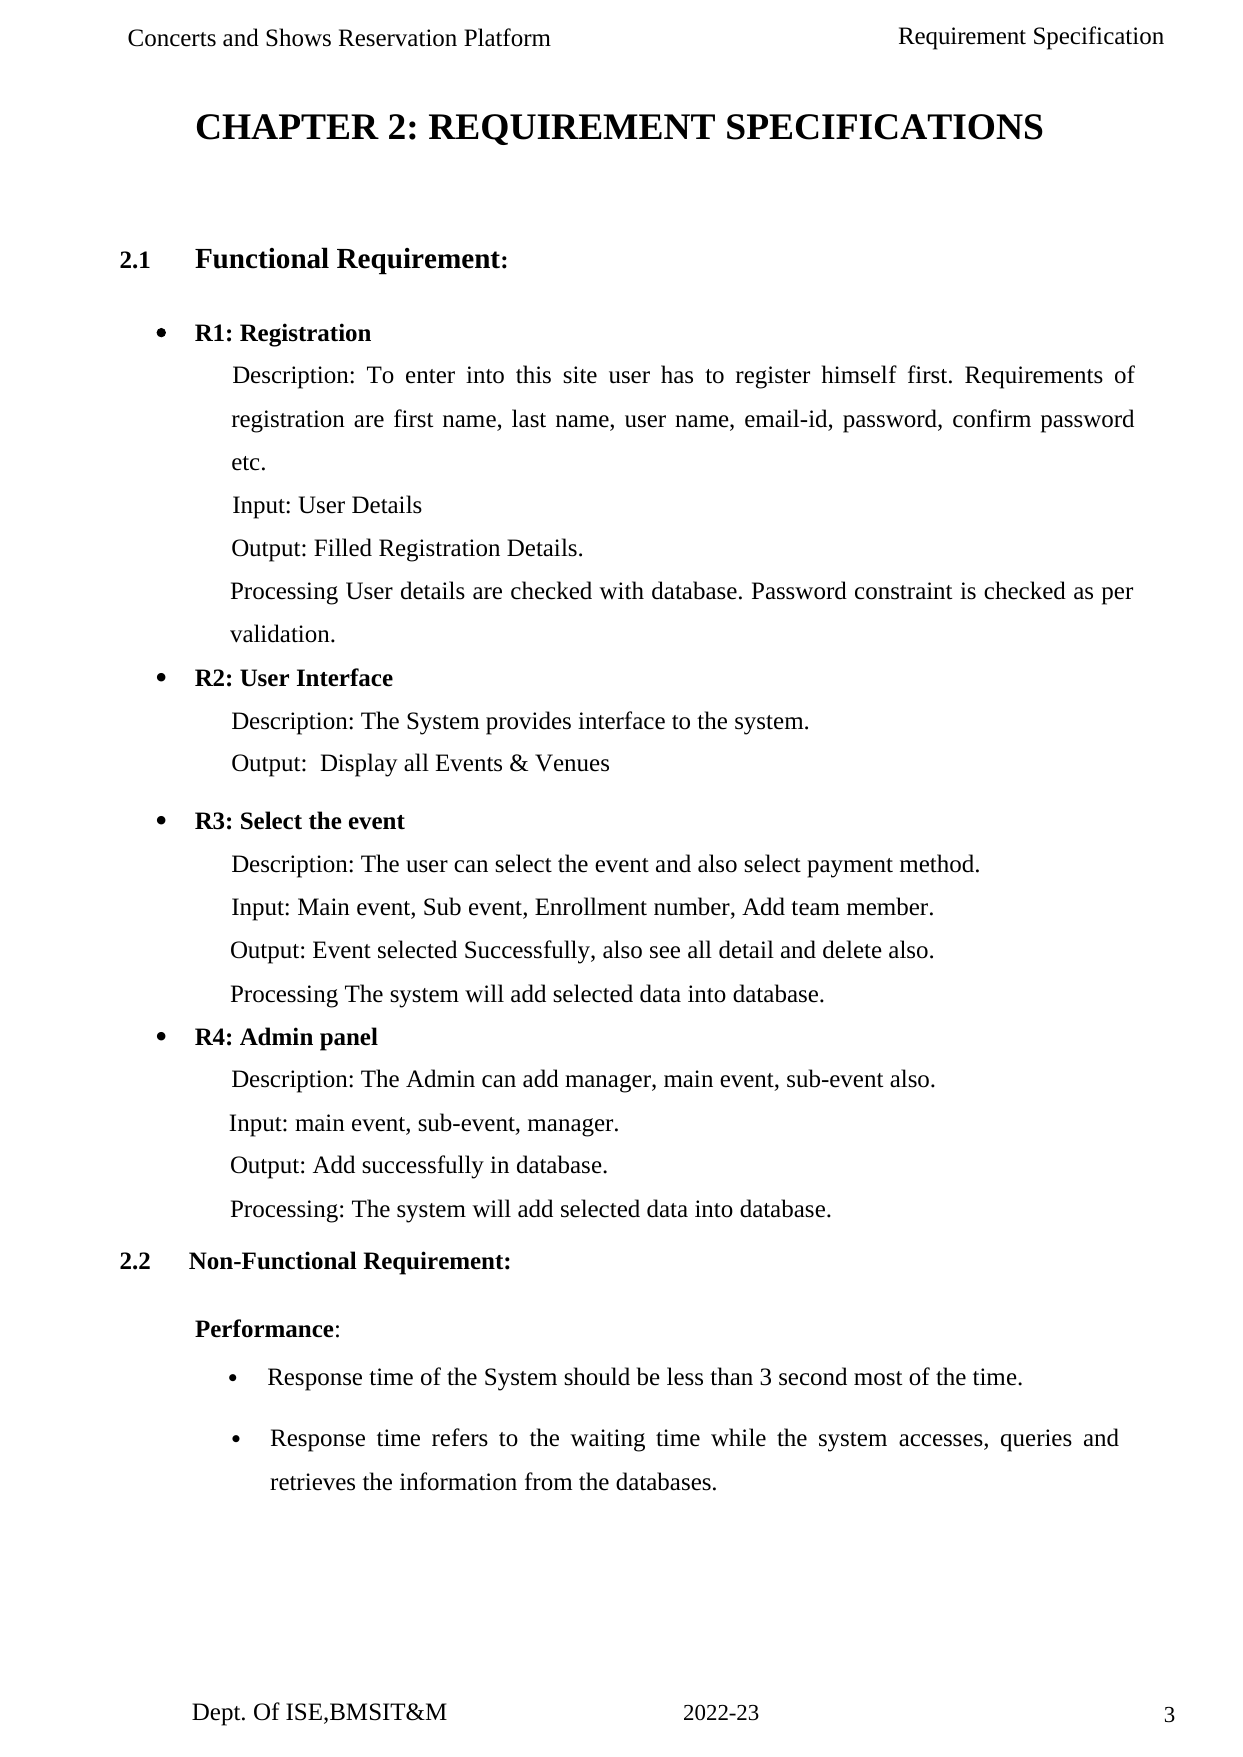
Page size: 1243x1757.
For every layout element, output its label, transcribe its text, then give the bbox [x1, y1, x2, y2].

list Response time of the System should be less than 3 second most of the time. [229, 1362, 1157, 1391]
text Output: Display all Events & Venues [231, 749, 1157, 777]
text Output: Add successfully in database. [230, 1151, 1157, 1179]
subtitle Non-Functional Requirement: [119, 1246, 1157, 1275]
subtitle R4: Admin panel [157, 1022, 1157, 1051]
list R1: Registration [157, 318, 1157, 347]
text Description: The user can select the event and also select payment method. Input: Main event, Sub event, Enrollment number, Add team member. [231, 849, 983, 921]
subtitle Functional Requirement: [119, 241, 1157, 274]
subtitle R3: Select the event [157, 806, 1157, 835]
text Processing User details are checked with database. Password constraint is checked as per validation. [230, 576, 1135, 648]
text Output: Filled Registration Details. [231, 533, 1157, 562]
list Response time refers to the waiting time while the system accesses, queries and retrieves the information from the databases. [232, 1423, 1121, 1495]
text Description: The System provides interface to the system. [231, 706, 898, 734]
text Processing: The system will add selected data into database. [230, 1194, 1157, 1223]
subtitle CHAPTER 2: REQUIREMENT SPECIFICATIONS [195, 104, 1157, 147]
text Performance: [195, 1314, 1157, 1343]
text Output: Event selected Successfully, also see all detail and delete also. Processing The system will add selected data into database. [230, 936, 937, 1007]
text Description: The Admin can add manager, main event, sub-event also. Input: main event, sub-event, manager. [229, 1064, 938, 1137]
subtitle R2: User Interface [157, 663, 1157, 692]
text Description: To enter into this site user has to register himself first. Requirements of registration are first name, last name, user name, email-id, password, confirm password etc. [231, 361, 1136, 476]
text Input: User Details [232, 490, 1157, 519]
